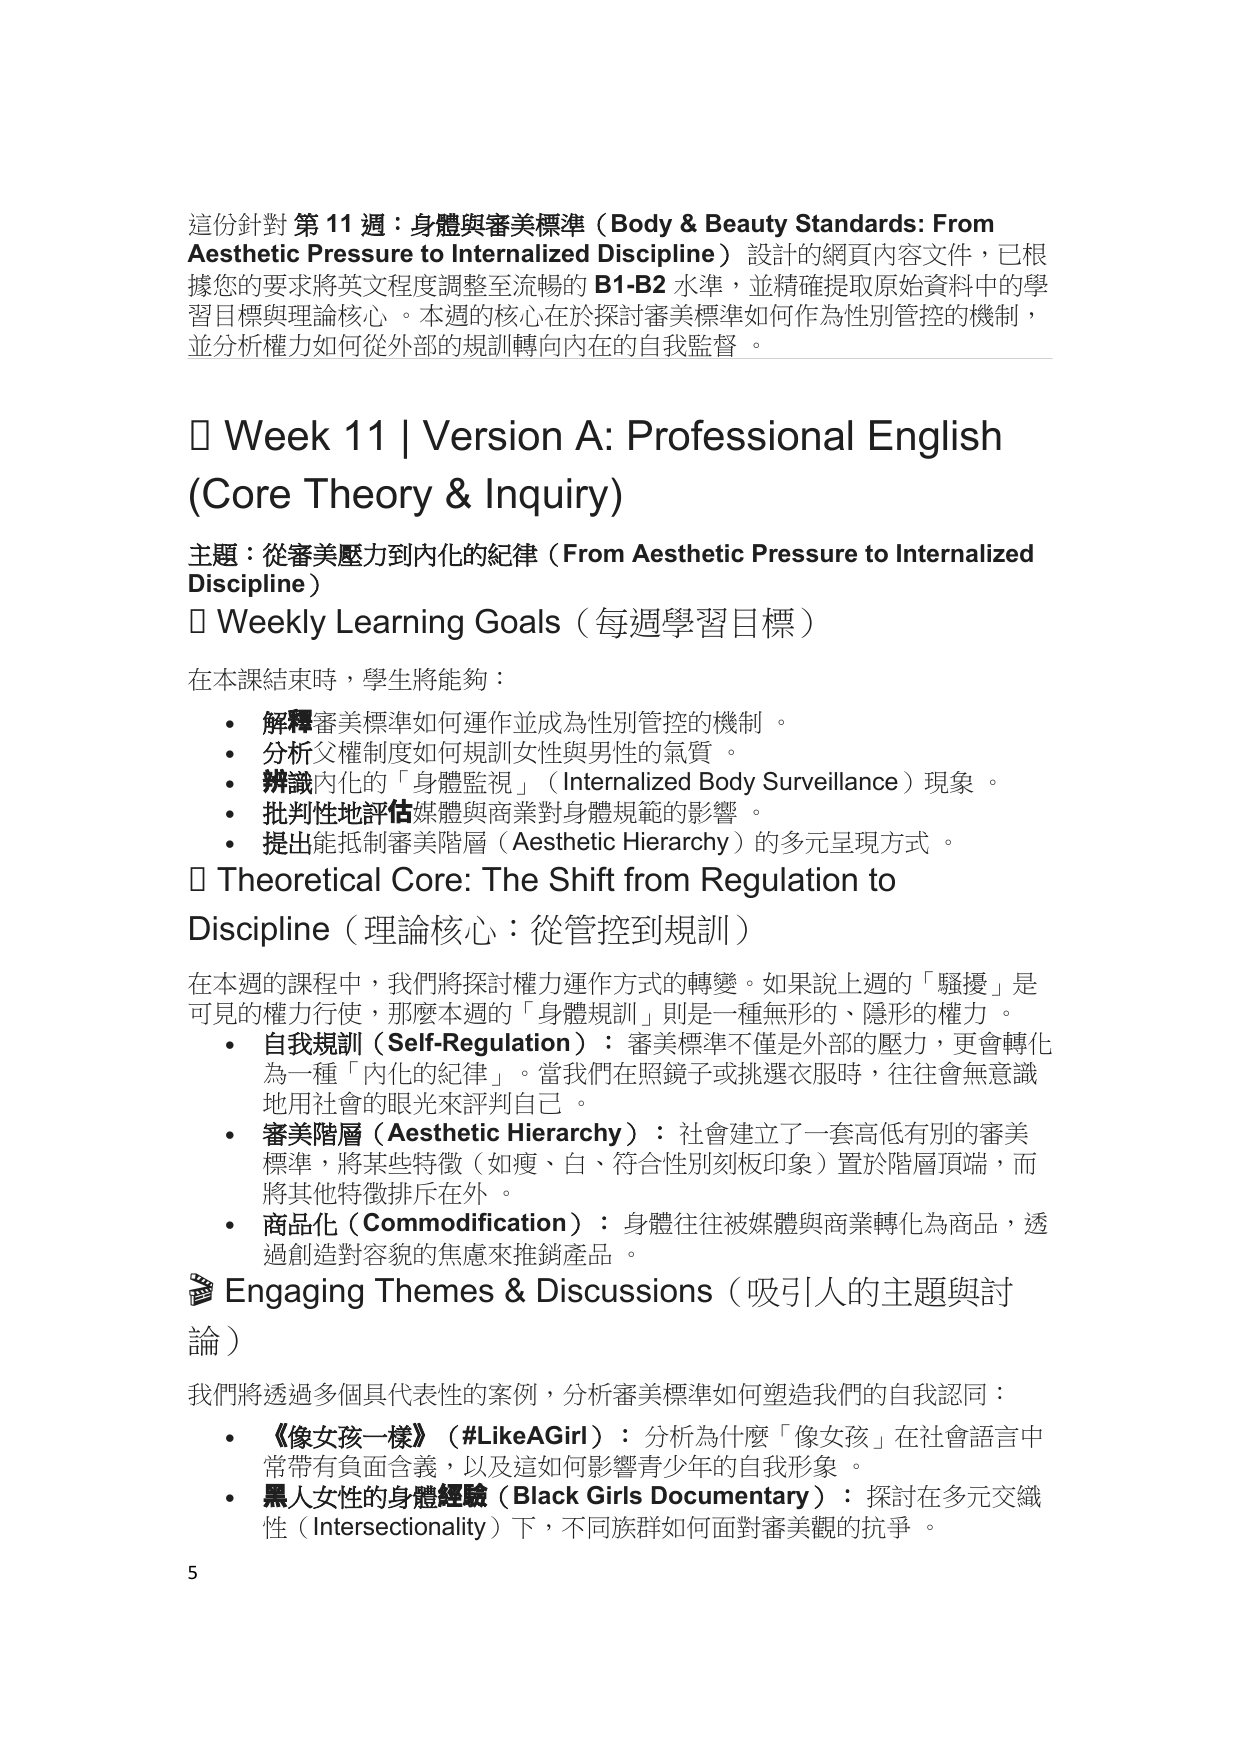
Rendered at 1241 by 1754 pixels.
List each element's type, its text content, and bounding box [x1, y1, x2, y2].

list 辨識內化的「身體監視」（Internalized Body Surveillance）現象 。 [225, 765, 1053, 796]
list 提出能抵制審美階層（Aesthetic Hierarchy）的多元呈現方式 。 [225, 826, 1053, 856]
list 商品化（Commodification）： 身體往往被媒體與商業轉化為商品，透過創造對容貌的焦慮來推銷產品 。 [225, 1207, 1053, 1267]
list 《像女孩一樣》（#LikeAGirl）： 分析為什麼「像女孩」在社會語言中常帶有負面含義，以及這如何影響青少年的自我形象 。 [225, 1419, 1053, 1480]
text 我們將透過多個具代表性的案例，分析審美標準如何塑造我們的自我認同： [187, 1377, 1053, 1407]
list 審美階層（Aesthetic Hierarchy）： 社會建立了一套高低有別的審美標準，將某些特徵（如瘦、白、符合性別刻板印象）置於階層頂端，而將其他特徵排斥在外 。 [225, 1117, 1053, 1207]
list 自我規訓（Self-Regulation）： 審美標準不僅是外部的壓力，更會轉化為一種「內化的紀律」。當我們在照鏡子或挑選衣服時，往往會無意識地用社會的眼光來評判自己 。 [225, 1026, 1053, 1117]
subtitle 🧬 Week 11 | Version A: Professional English (Core Theory & Inquiry) [187, 406, 1053, 518]
subtitle 🎬 Engaging Themes & Discussions（吸引人的主題與討論） [187, 1267, 1053, 1358]
list 解釋審美標準如何運作並成為性別管控的機制 。 [225, 705, 1053, 735]
text 在本課結束時，學生將能夠： [187, 663, 1053, 693]
subtitle 🧠 Theoretical Core: The Shift from Regulation to Discipline（理論核心：從管控到規訓） [187, 856, 1053, 948]
text 在本週的課程中，我們將探討權力運作方式的轉變。如果說上週的「騷擾」是可見的權力行使，那麼本週的「身體規訓」則是一種無形的、隱形的權力 。 [187, 966, 1053, 1026]
list 分析父權制度如何規訓女性與男性的氣質 。 [225, 735, 1053, 765]
text 主題：從審美壓力到內化的紀律（From Aesthetic Pressure to Internalized Discipline） [187, 537, 1053, 598]
text 這份針對 第 11 週：身體與審美標準（Body & Beauty Standards: From Aesthetic Pressure to Internalized Discipline） 設計的網頁內容文件，已根據您的要求將英文程度調整至流暢的 B1-B2 水準，並精確提取原始資料中的學習目標與理論核心 。本週的核心在於探討審美標準如何作為性別管控的機制，並分析權力如何從外部的規訓轉向內在的自我監督 。 [187, 207, 1053, 358]
subtitle 🎯 Weekly Learning Goals（每週學習目標） [187, 598, 1053, 643]
list 批判性地評估媒體與商業對身體規範的影響 。 [225, 796, 1053, 826]
list 黑人女性的身體經驗（Black Girls Documentary）： 探討在多元交織性（Intersectionality）下，不同族群如何面對審美觀的抗爭 。 [225, 1480, 1053, 1540]
